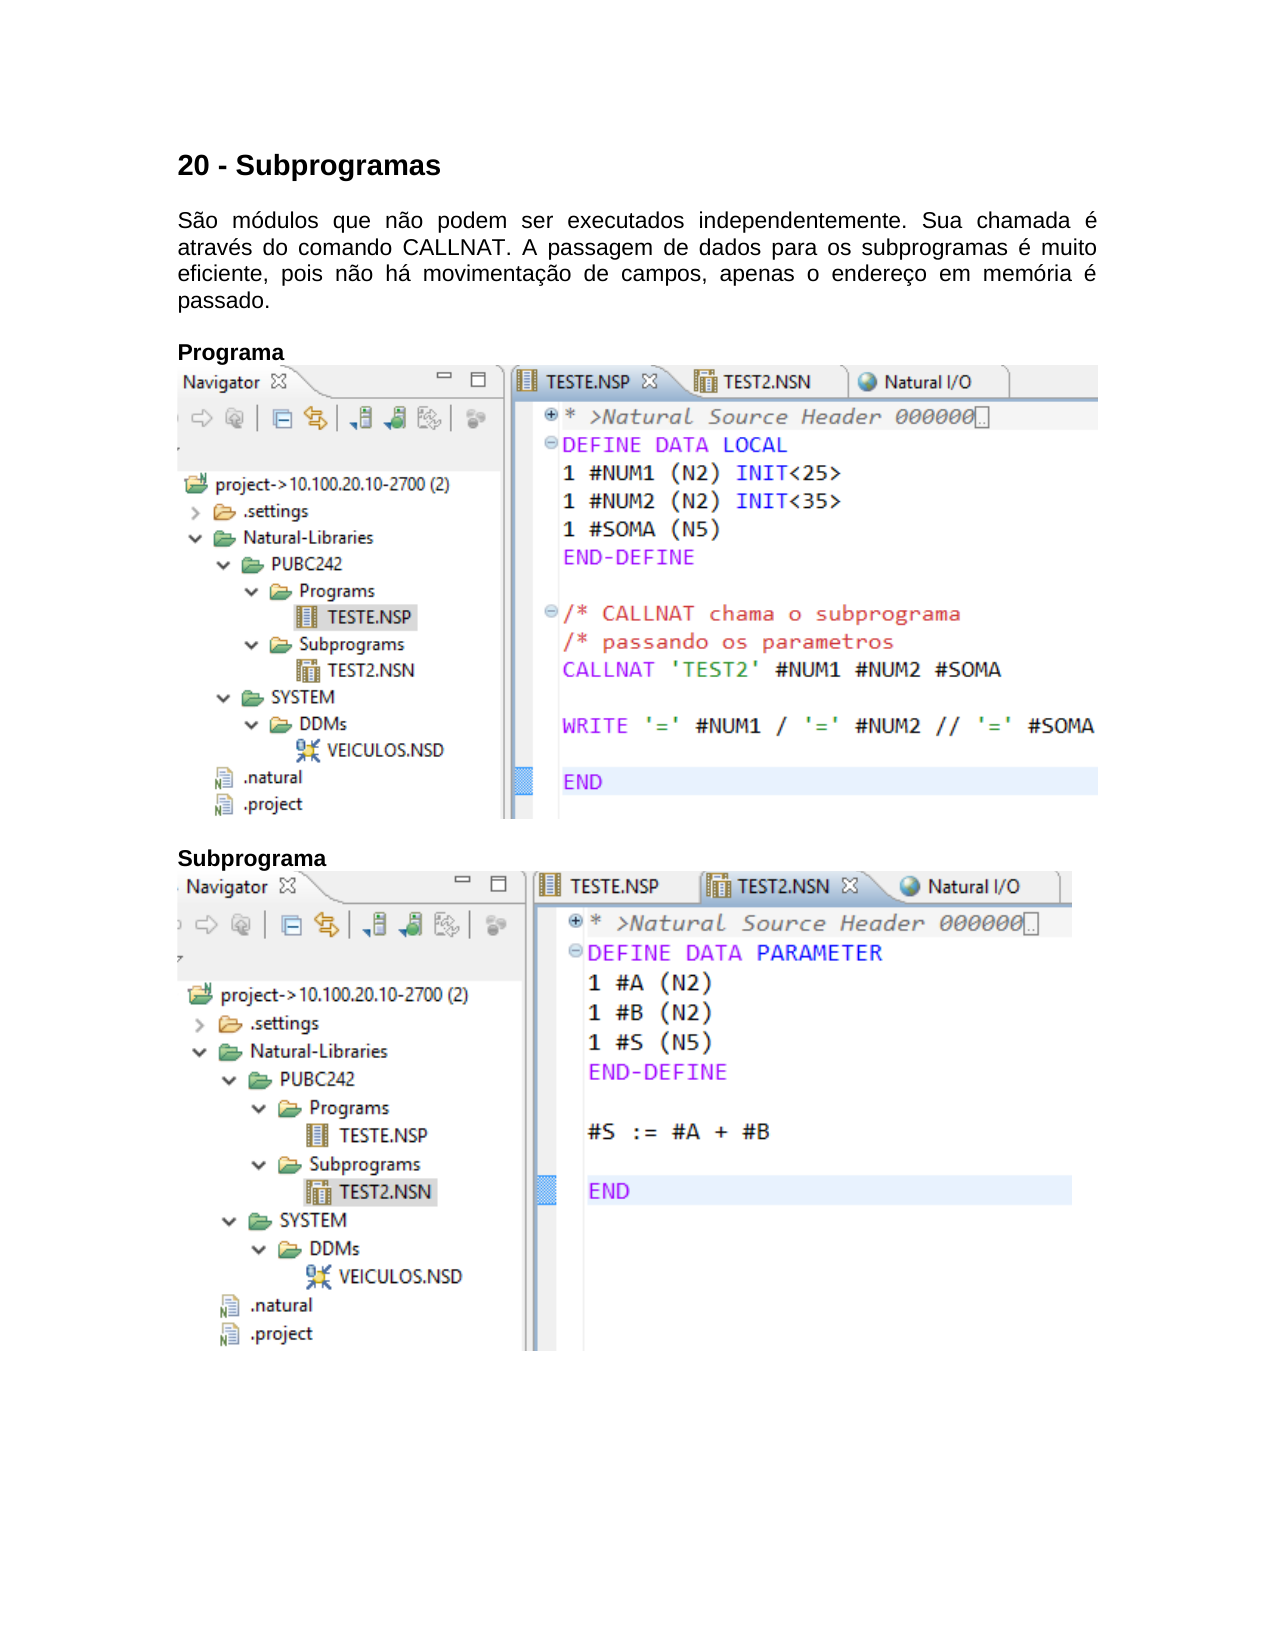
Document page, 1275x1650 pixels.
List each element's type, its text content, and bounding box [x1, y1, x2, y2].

text Programa [177, 339, 1098, 365]
picture [177, 871, 1072, 1351]
text Subprograma [177, 844, 1098, 871]
text 20 - Subprogramas [177, 148, 1098, 181]
text São módulos que não podem ser executados independentemente. Sua chamada é através do comando CALLNAT. A passagem de dados para os subprogramas é muito eficiente, pois não há movimentação de campos, apenas o endereço em memória é passado. [177, 207, 1098, 313]
picture [177, 365, 1098, 819]
